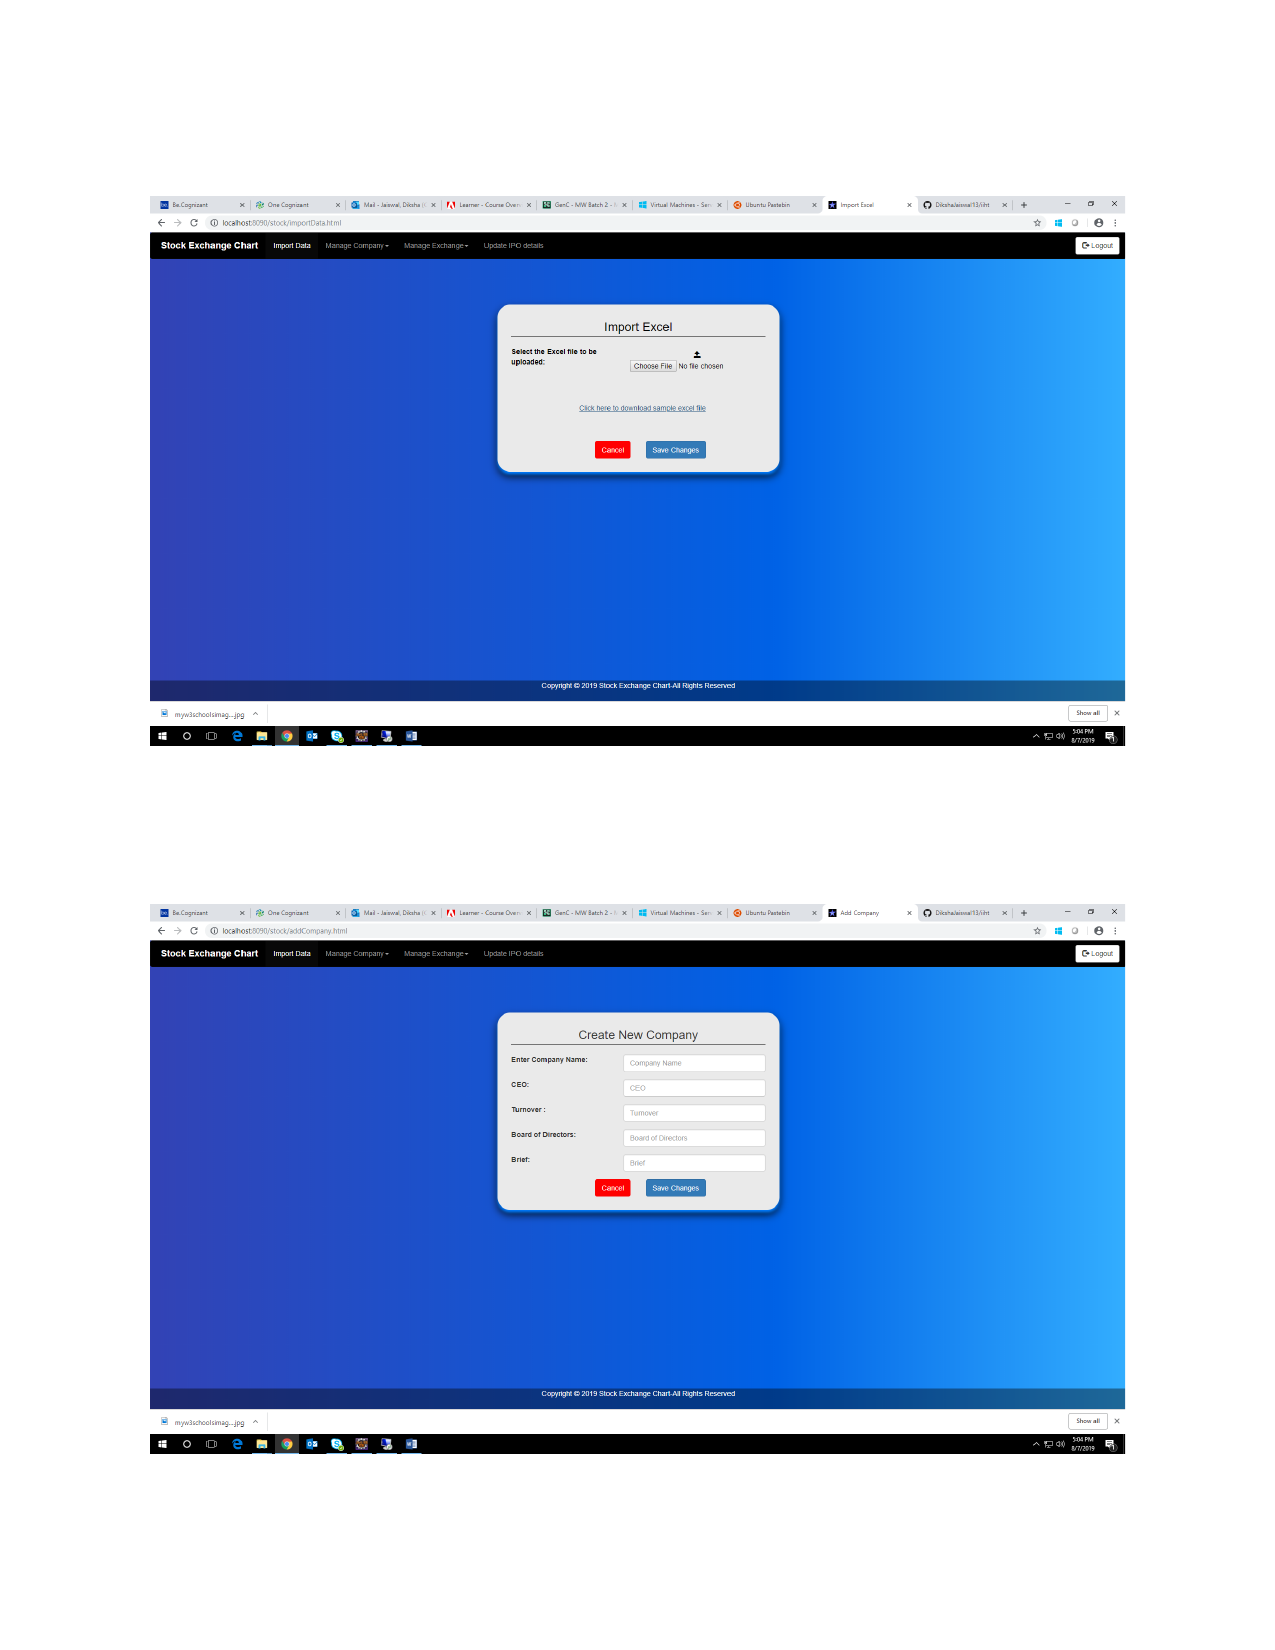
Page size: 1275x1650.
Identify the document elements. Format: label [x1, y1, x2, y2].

picture [150, 904, 1125, 1454]
picture [150, 196, 1125, 746]
